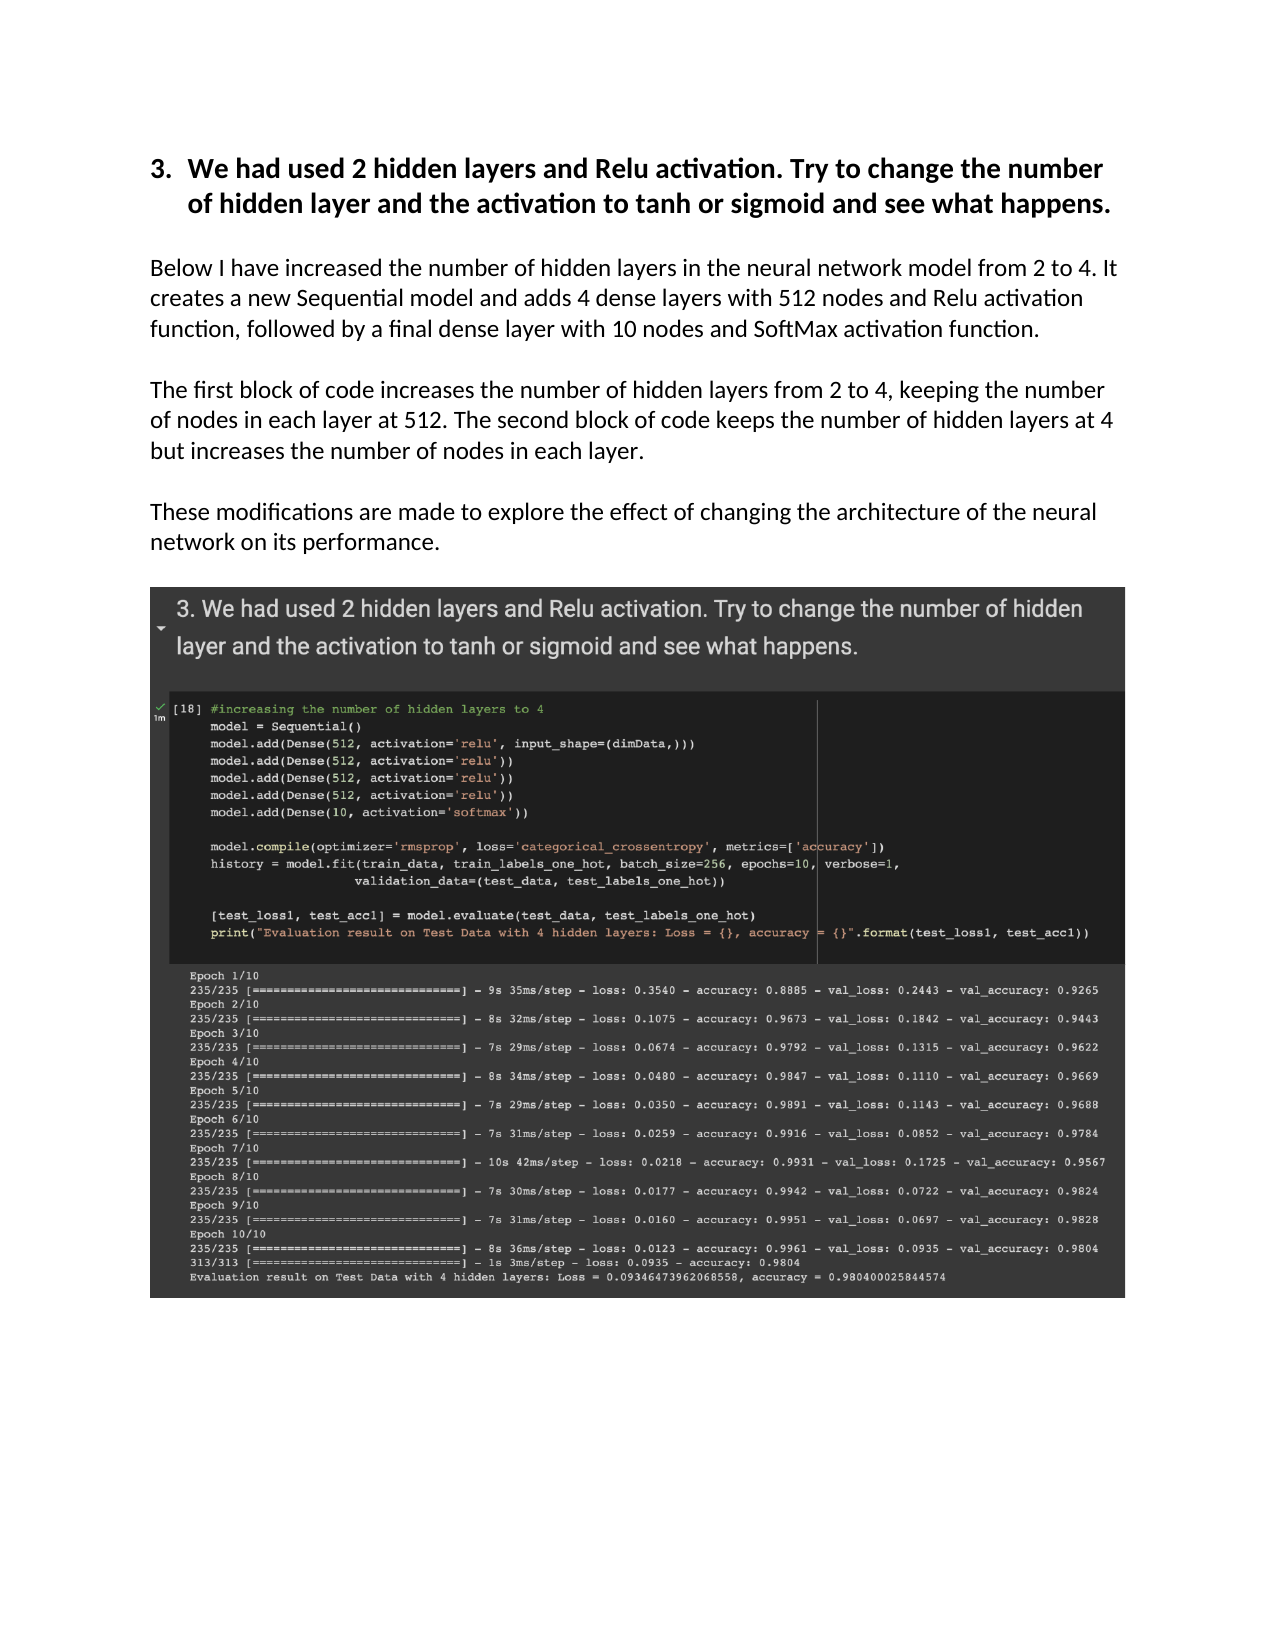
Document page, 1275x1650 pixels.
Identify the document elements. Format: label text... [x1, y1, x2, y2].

text These modifications are made to explore the effect of changing the architecture of the neural network on its performance. [150, 496, 1125, 557]
picture [150, 587, 1125, 1298]
text The first block of code increases the number of hidden layers from 2 to 4, keeping the number of nodes in each layer at 512. The second block of code keeps the number of hidden layers at 4 but increases the number of nodes in each layer. [150, 374, 1125, 465]
text Below I have increased the number of hidden layers in the neural network model from 2 to 4. It creates a new Sequential model and adds 4 dense layers with 512 nodes and Relu activation function, followed by a final dense layer with 10 nodes and SoftMax activation function. [150, 252, 1125, 343]
list We had used 2 hidden layers and Relu activation. Try to change the number of hidden layer and the activation to tanh or sigmoid and see what happens. [150, 150, 1125, 221]
